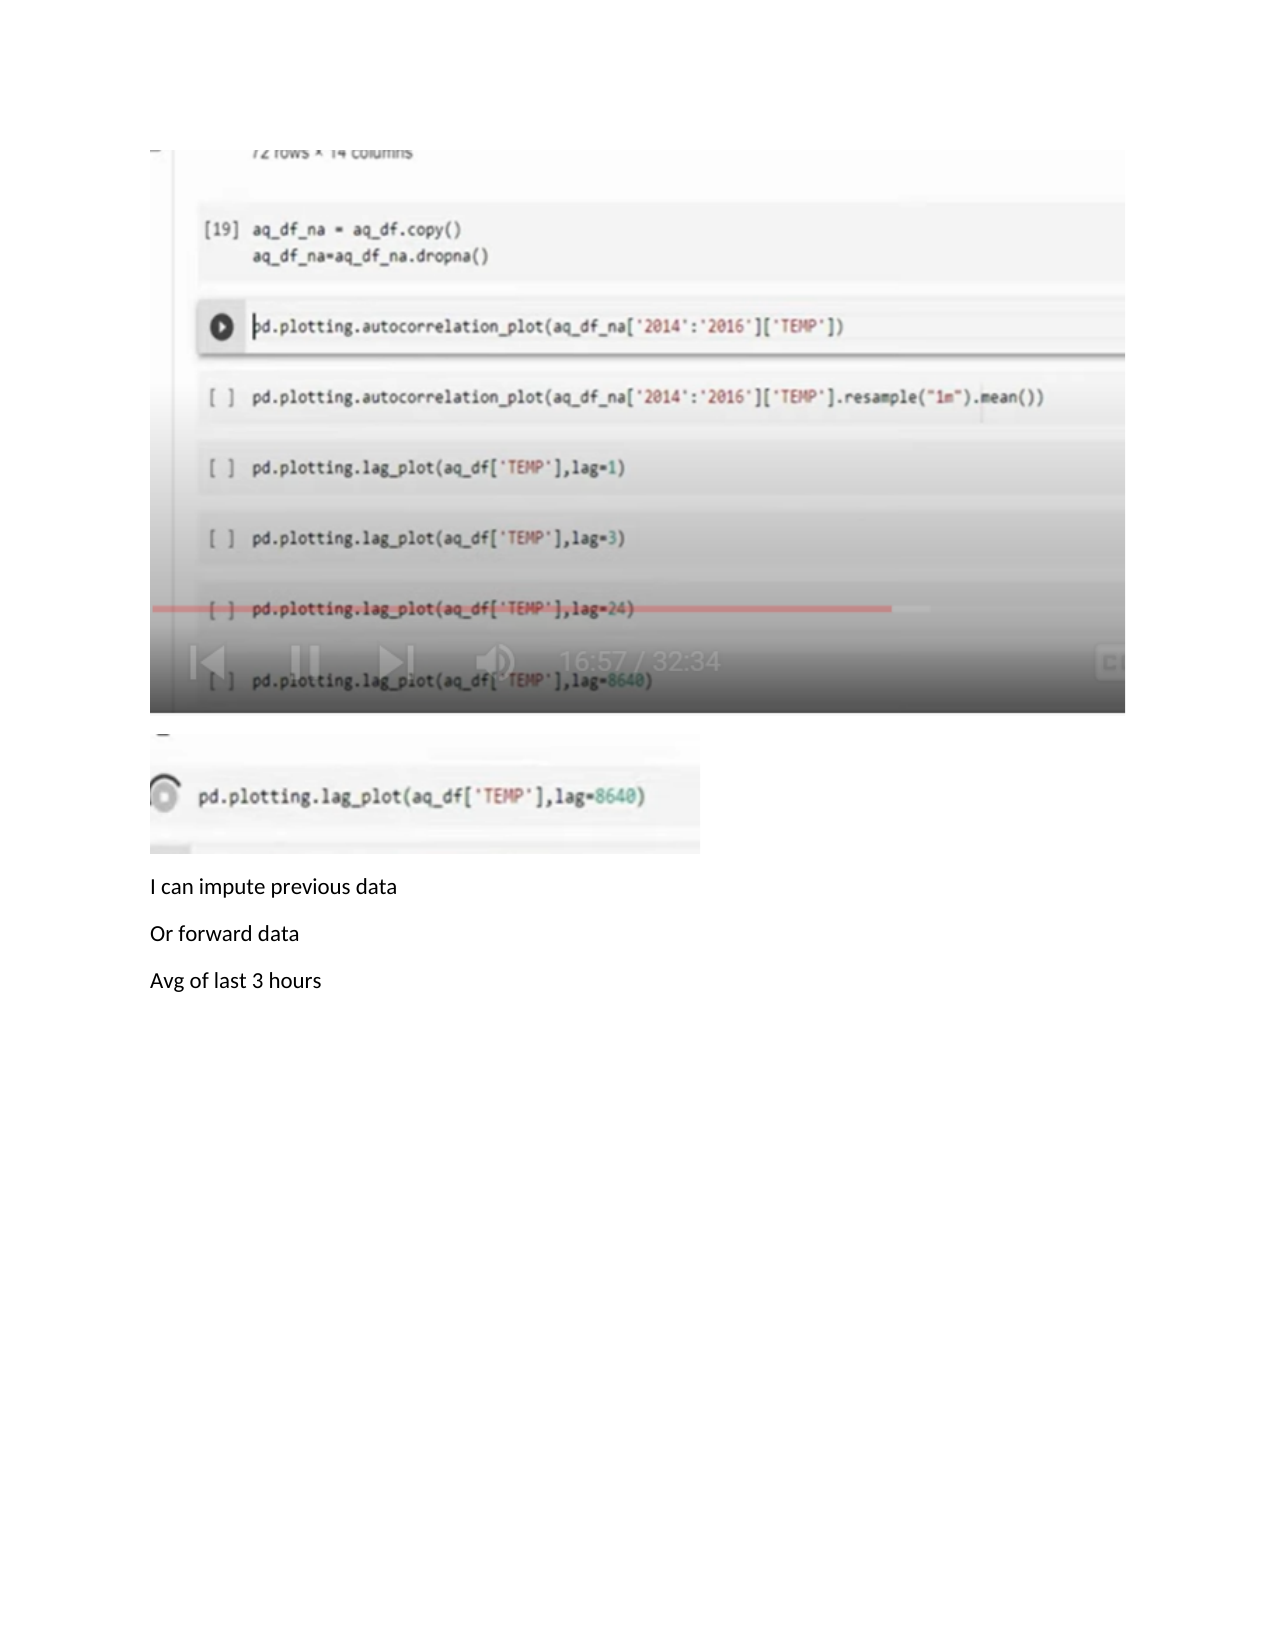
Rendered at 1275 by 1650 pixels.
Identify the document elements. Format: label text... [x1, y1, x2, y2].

text Or forward data [150, 919, 1125, 947]
picture [150, 150, 1125, 716]
text I can impute previous data [150, 872, 1125, 900]
text Avg of last 3 hours [150, 966, 1125, 994]
picture [150, 734, 700, 854]
